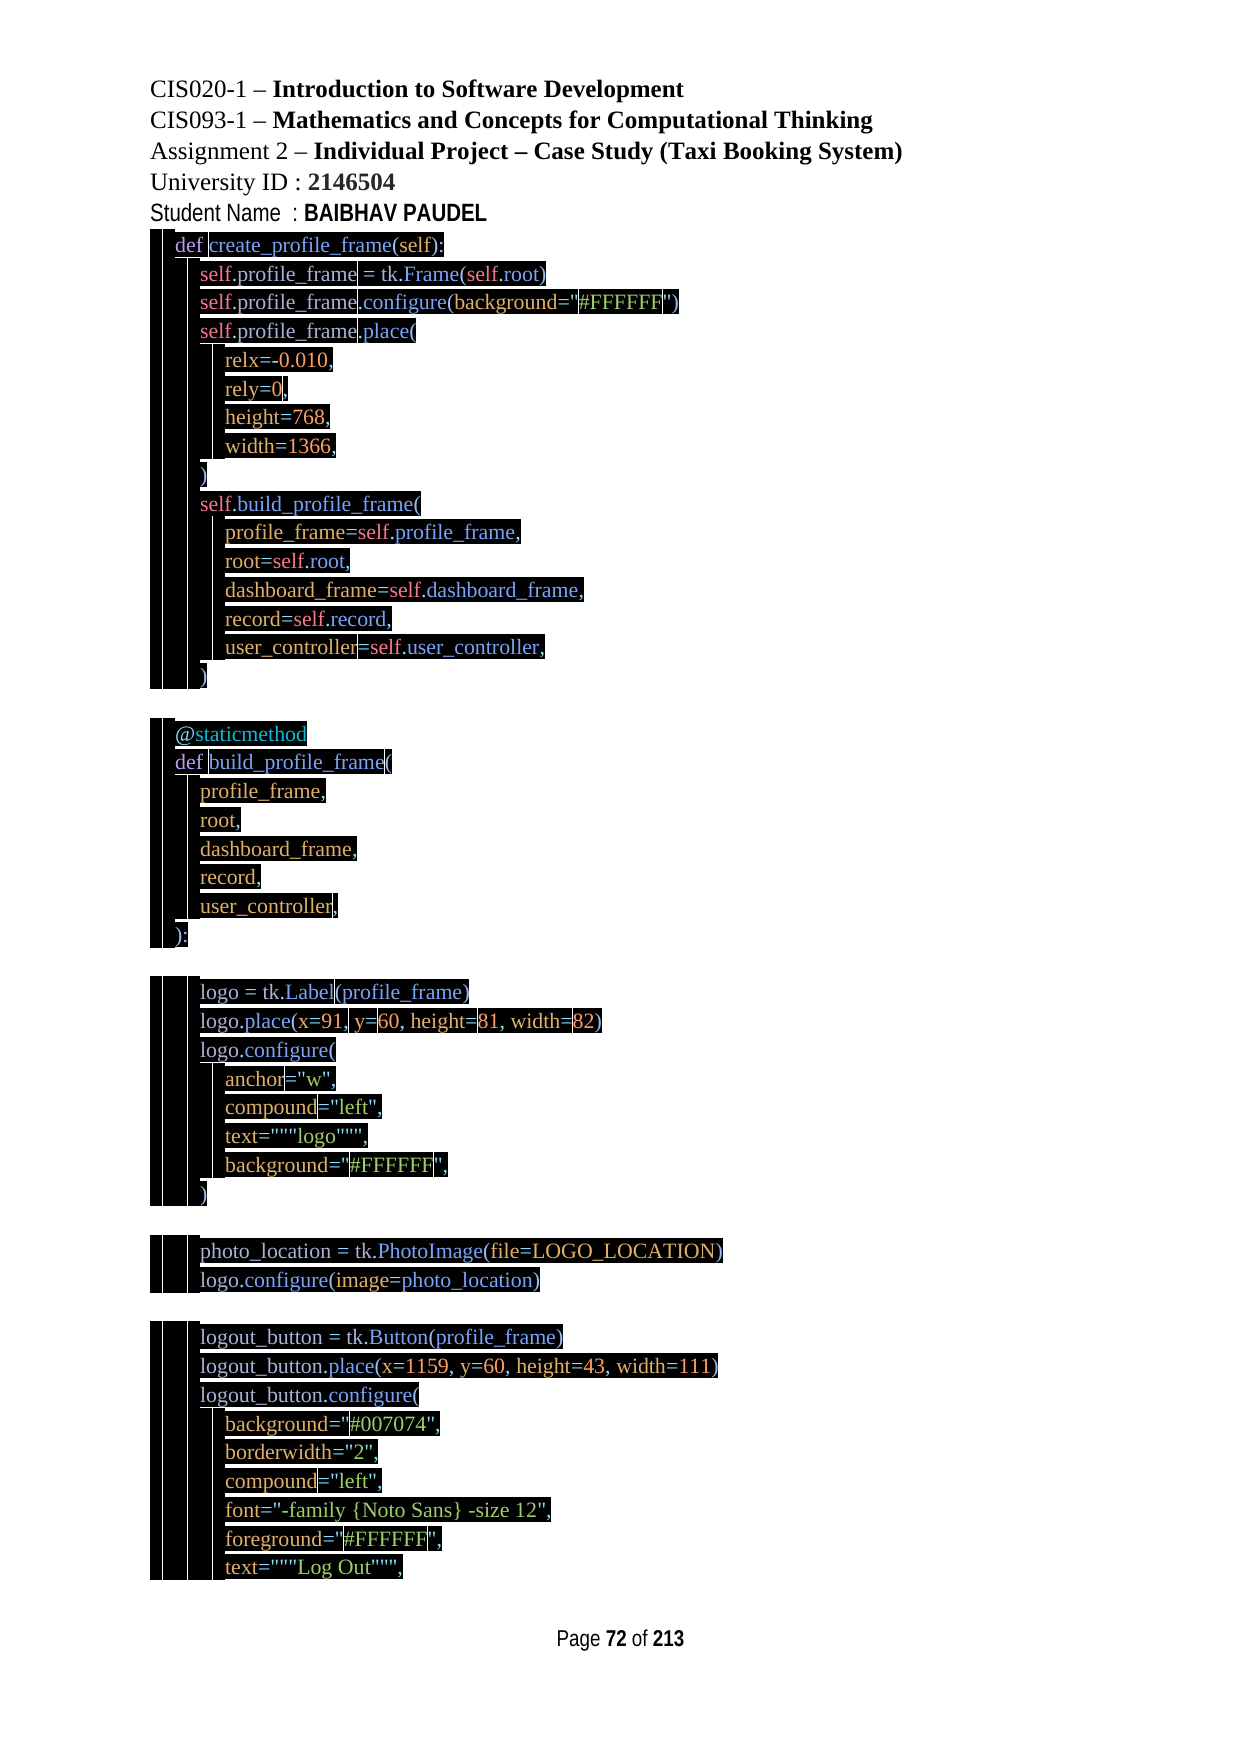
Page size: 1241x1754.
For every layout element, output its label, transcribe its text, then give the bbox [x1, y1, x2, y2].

text profile_frame=self.profile_frame, [225, 516, 1090, 545]
text logo.place(x=91, y=60, height=81, width=82) [200, 1005, 1090, 1034]
text logout_button = tk.Button(profile_frame) [200, 1321, 1090, 1350]
text logout_button.place(x=1159, y=60, height=43, width=111) [200, 1350, 1090, 1379]
text record=self.record, [225, 603, 1090, 631]
text width=1366, [225, 430, 1090, 459]
text self.profile_frame.place( [200, 315, 1090, 344]
text dashboard_frame, [200, 833, 1090, 861]
text compound="left", [225, 1465, 1090, 1494]
text relx=-0.010, [225, 344, 1090, 373]
text user_controller=self.user_controller, [225, 631, 1090, 660]
text ) [200, 1178, 1090, 1206]
text self.profile_frame.configure(background="#FFFFFF") [200, 286, 1090, 315]
text text="""logo""", [225, 1120, 1090, 1149]
text background="#007074", [225, 1408, 1090, 1436]
text self.build_profile_frame( [200, 488, 1090, 516]
text compound="left", [225, 1091, 1090, 1120]
text foreground="#FFFFFF", [225, 1523, 1090, 1551]
text dashboard_frame=self.dashboard_frame, [225, 574, 1090, 603]
text user_controller, [200, 890, 1090, 919]
text self.profile_frame = tk.Frame(self.root) [200, 258, 1090, 286]
text root, [200, 804, 1090, 833]
text ) [200, 660, 1090, 689]
text font="-family {Noto Sans} -size 12", [225, 1494, 1090, 1523]
text ) [200, 459, 1090, 488]
text anchor="w", [225, 1063, 1090, 1091]
text background="#FFFFFF", [225, 1149, 1090, 1178]
text logo.configure( [200, 1034, 1090, 1063]
text ): [175, 919, 1090, 948]
text def create_profile_frame(self): [175, 229, 1090, 258]
text logo = tk.Label(profile_frame) [200, 976, 1090, 1005]
text logo.configure(image=photo_location) [200, 1264, 1090, 1293]
text height=768, [225, 401, 1090, 430]
text profile_frame, [200, 775, 1090, 804]
text rely=0, [225, 373, 1090, 401]
text borderwidth="2", [225, 1436, 1090, 1465]
text photo_location = tk.PhotoImage(file=LOGO_LOCATION) [200, 1235, 1090, 1264]
text logout_button.configure( [200, 1379, 1090, 1408]
text record, [200, 861, 1090, 890]
text root=self.root, [225, 545, 1090, 574]
text text="""Log Out""", [225, 1551, 1090, 1580]
text @staticmethod [175, 718, 1090, 746]
text def build_profile_frame( [175, 746, 1090, 775]
